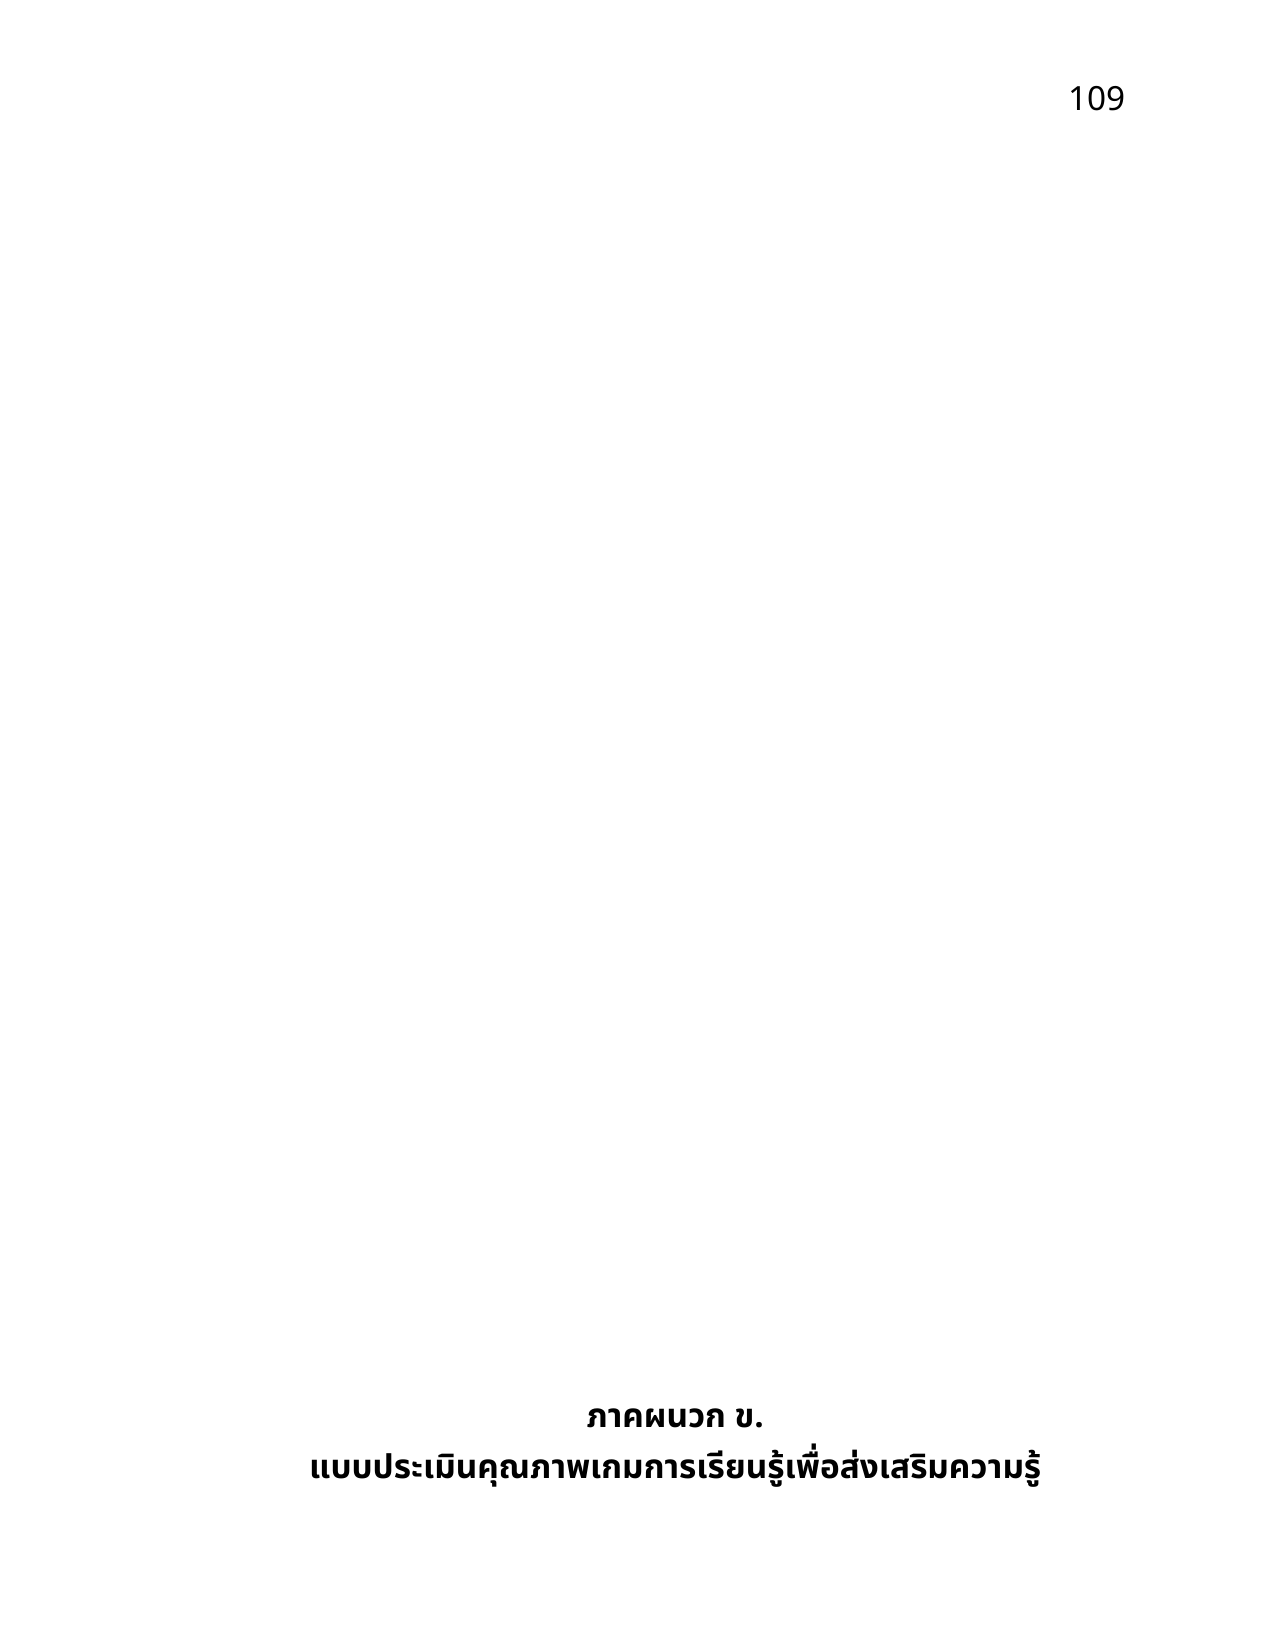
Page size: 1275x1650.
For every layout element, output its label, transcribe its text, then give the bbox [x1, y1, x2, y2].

text แบบประเมินคุณภาพเกมการเรียนรู้เพื่อส่งเสริมความรู้ [225, 1443, 1125, 1493]
text ภาคผนวก ข. [225, 1392, 1125, 1443]
